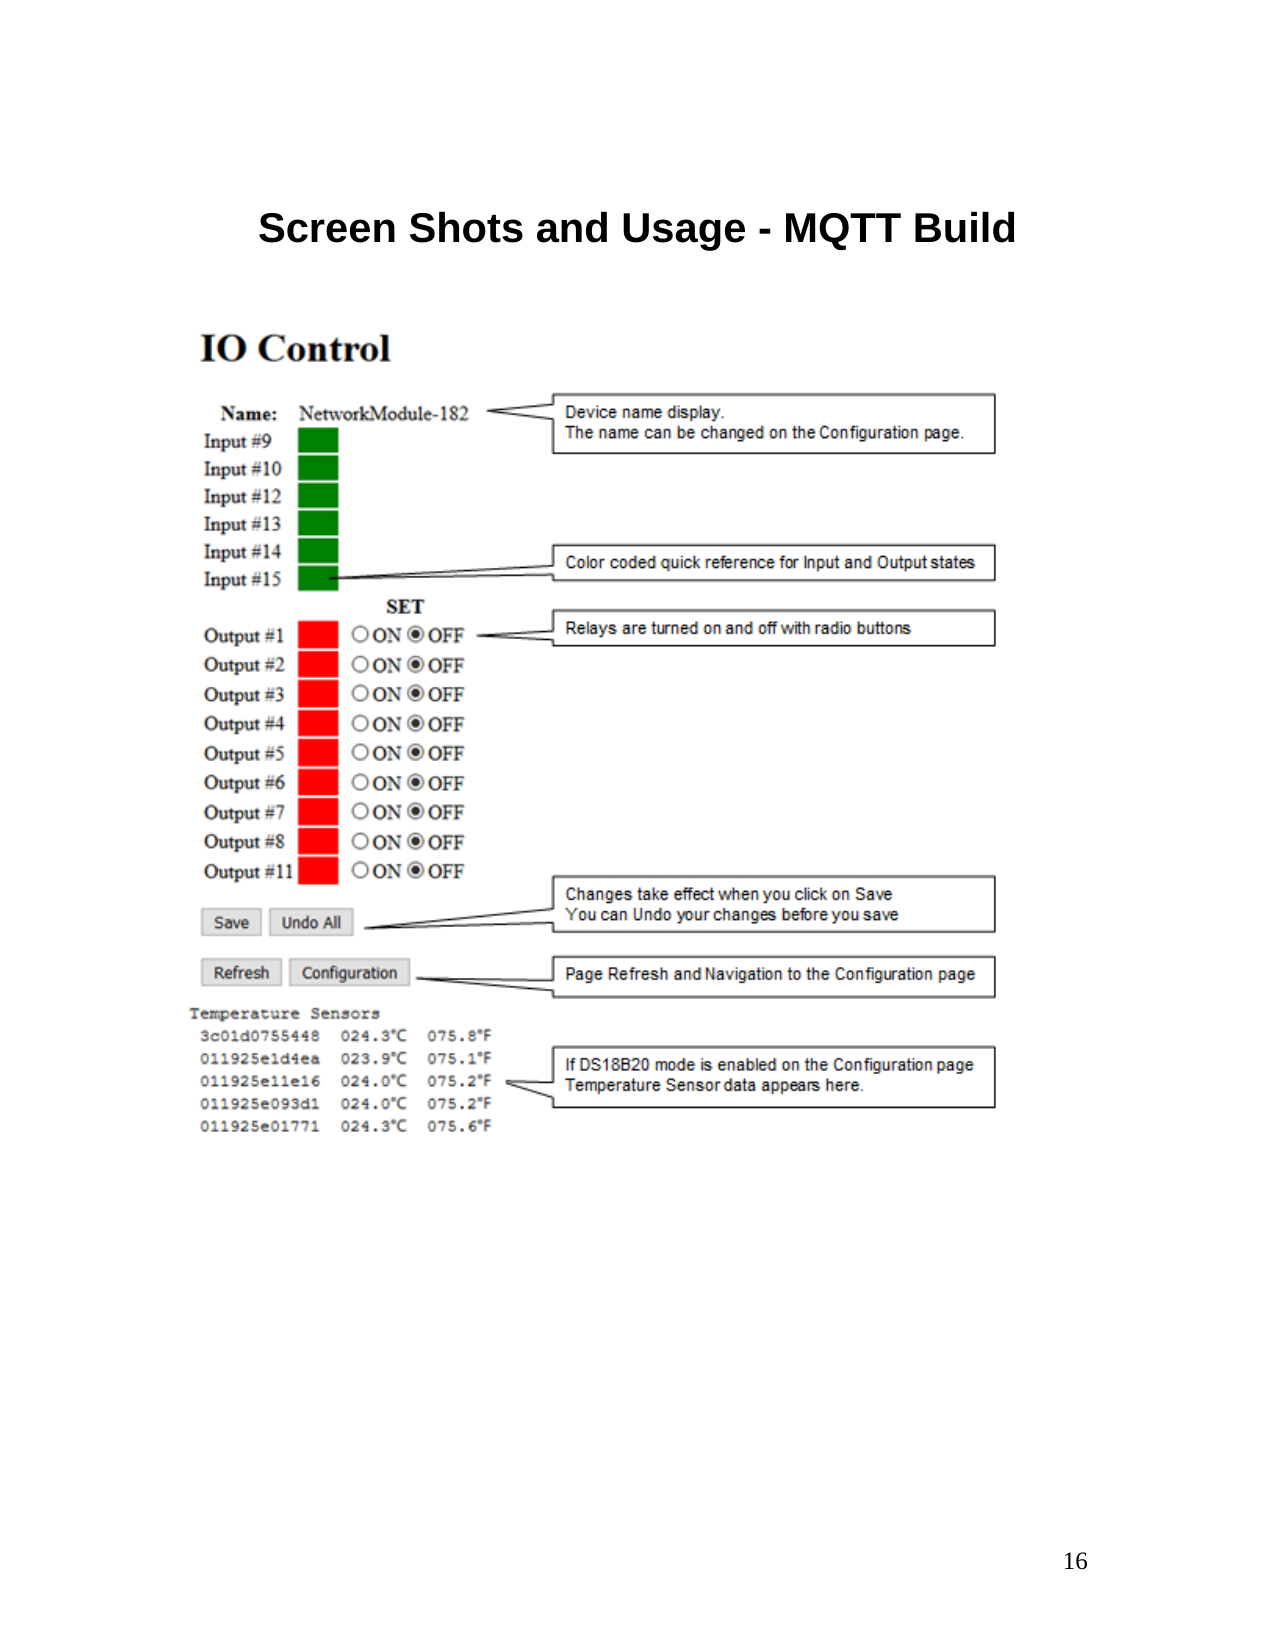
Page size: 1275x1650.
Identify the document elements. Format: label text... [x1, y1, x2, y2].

picture [187, 315, 1021, 1146]
subtitle Screen Shots and Usage - MQTT Build [187, 204, 1087, 252]
